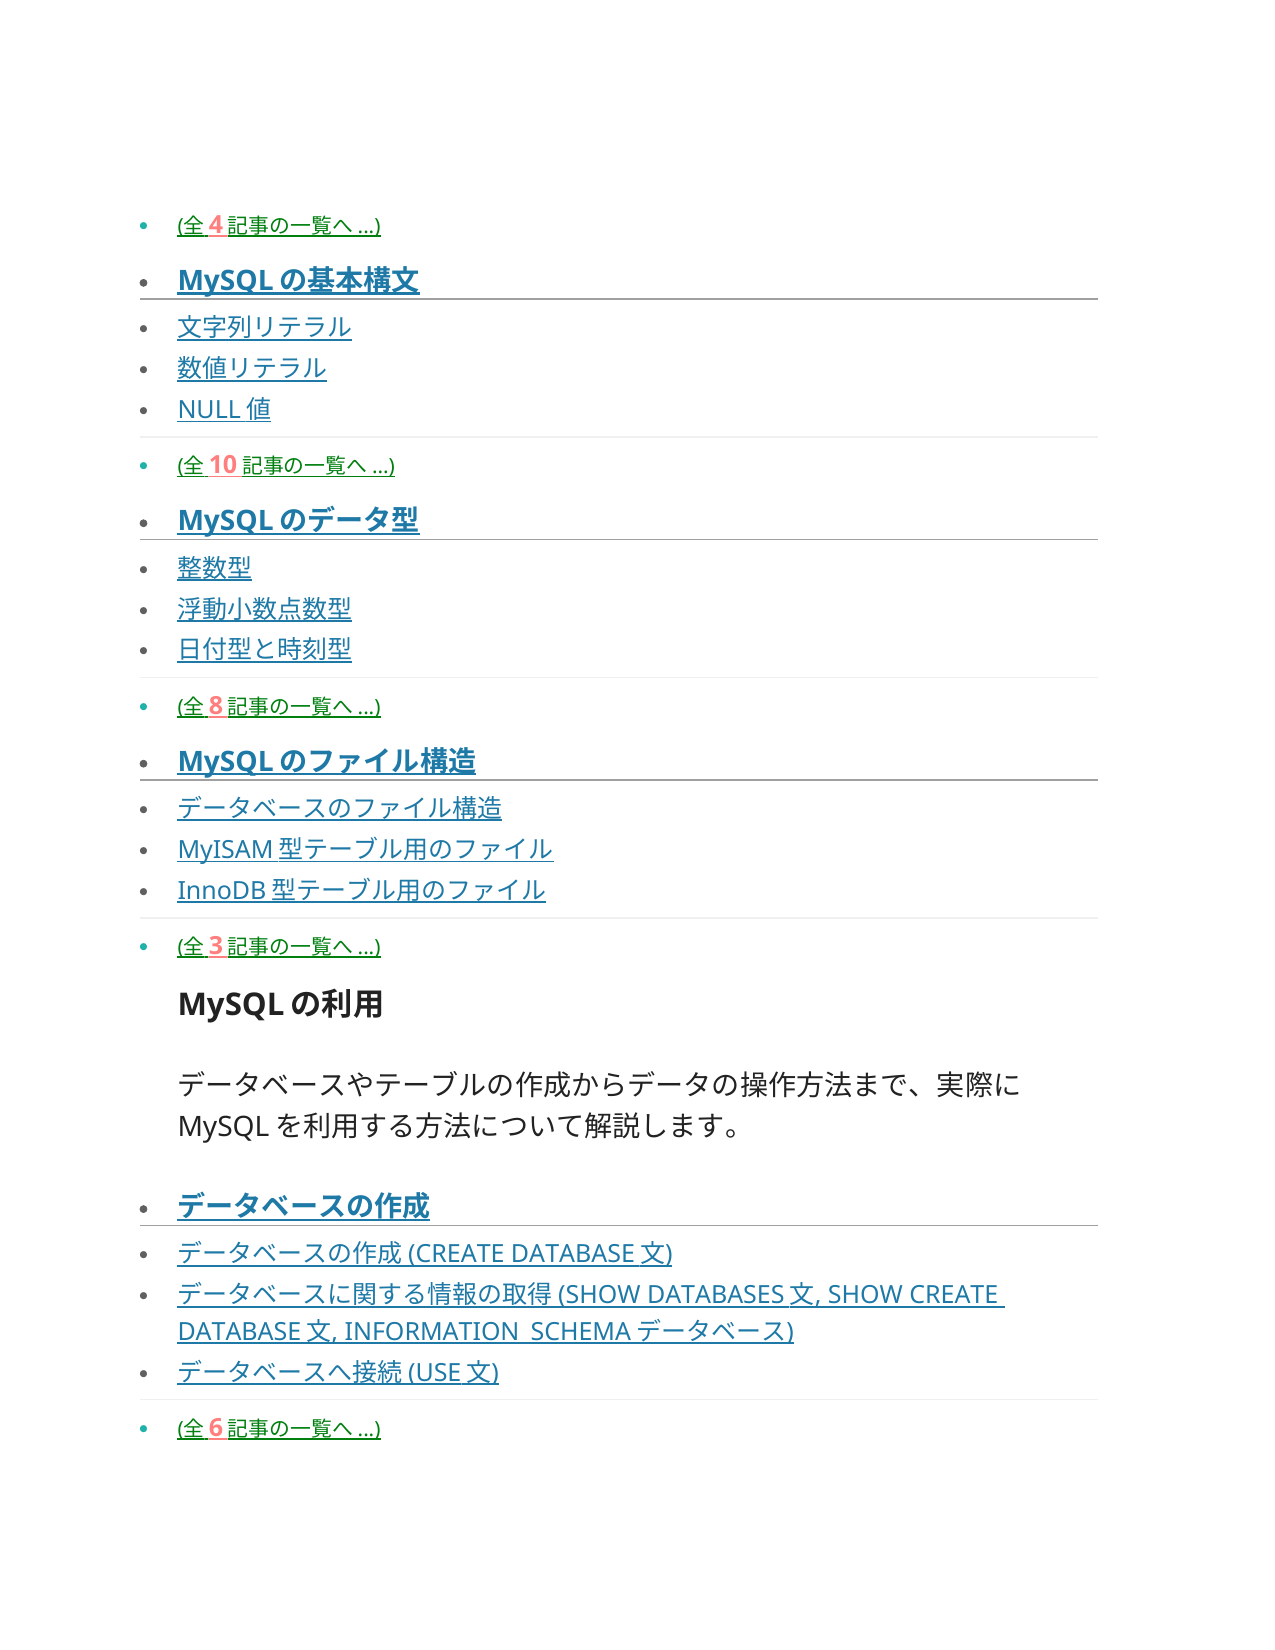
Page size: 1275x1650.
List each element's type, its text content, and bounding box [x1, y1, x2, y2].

list (全8記事の一覧へ ...) [140, 688, 1098, 722]
list 日付型と時刻型 [140, 630, 1098, 677]
list データベースのファイル構造 [140, 788, 1098, 825]
list MySQLのデータ型 [140, 498, 1098, 539]
list 文字列リテラル [140, 308, 1098, 344]
text MySQLの利用 [177, 979, 1098, 1024]
list データベースへ接続 (USE文) [140, 1352, 1098, 1399]
list MySQLの基本構文 [140, 257, 1098, 298]
list 数値リテラル [140, 349, 1098, 385]
list MyISAM型テーブル用のファイル [140, 829, 1098, 866]
list (全4記事の一覧へ ...) [140, 207, 1098, 241]
list (全6記事の一覧へ ...) [140, 1410, 1098, 1444]
list データベースの作成 (CREATE DATABASE文) [140, 1234, 1098, 1270]
list InnoDB型テーブル用のファイル [140, 870, 1098, 917]
list MySQLのファイル構造 [140, 738, 1098, 779]
list (全10記事の一覧へ ...) [140, 447, 1098, 481]
list (全3記事の一覧へ ...) [140, 928, 1098, 962]
list データベースの作成 [140, 1184, 1098, 1225]
list 整数型 [140, 548, 1098, 584]
text データベースやテーブルの作成からデータの操作方法まで、実際にMySQLを利用する方法について解説します。 [177, 1063, 1098, 1145]
list NULL値 [140, 389, 1098, 436]
list 浮動小数点数型 [140, 589, 1098, 625]
list データベースに関する情報の取得 (SHOW DATABASES文, SHOW CREATE DATABASE文, INFORMATION_SCHEMAデータベース) [140, 1275, 1098, 1347]
